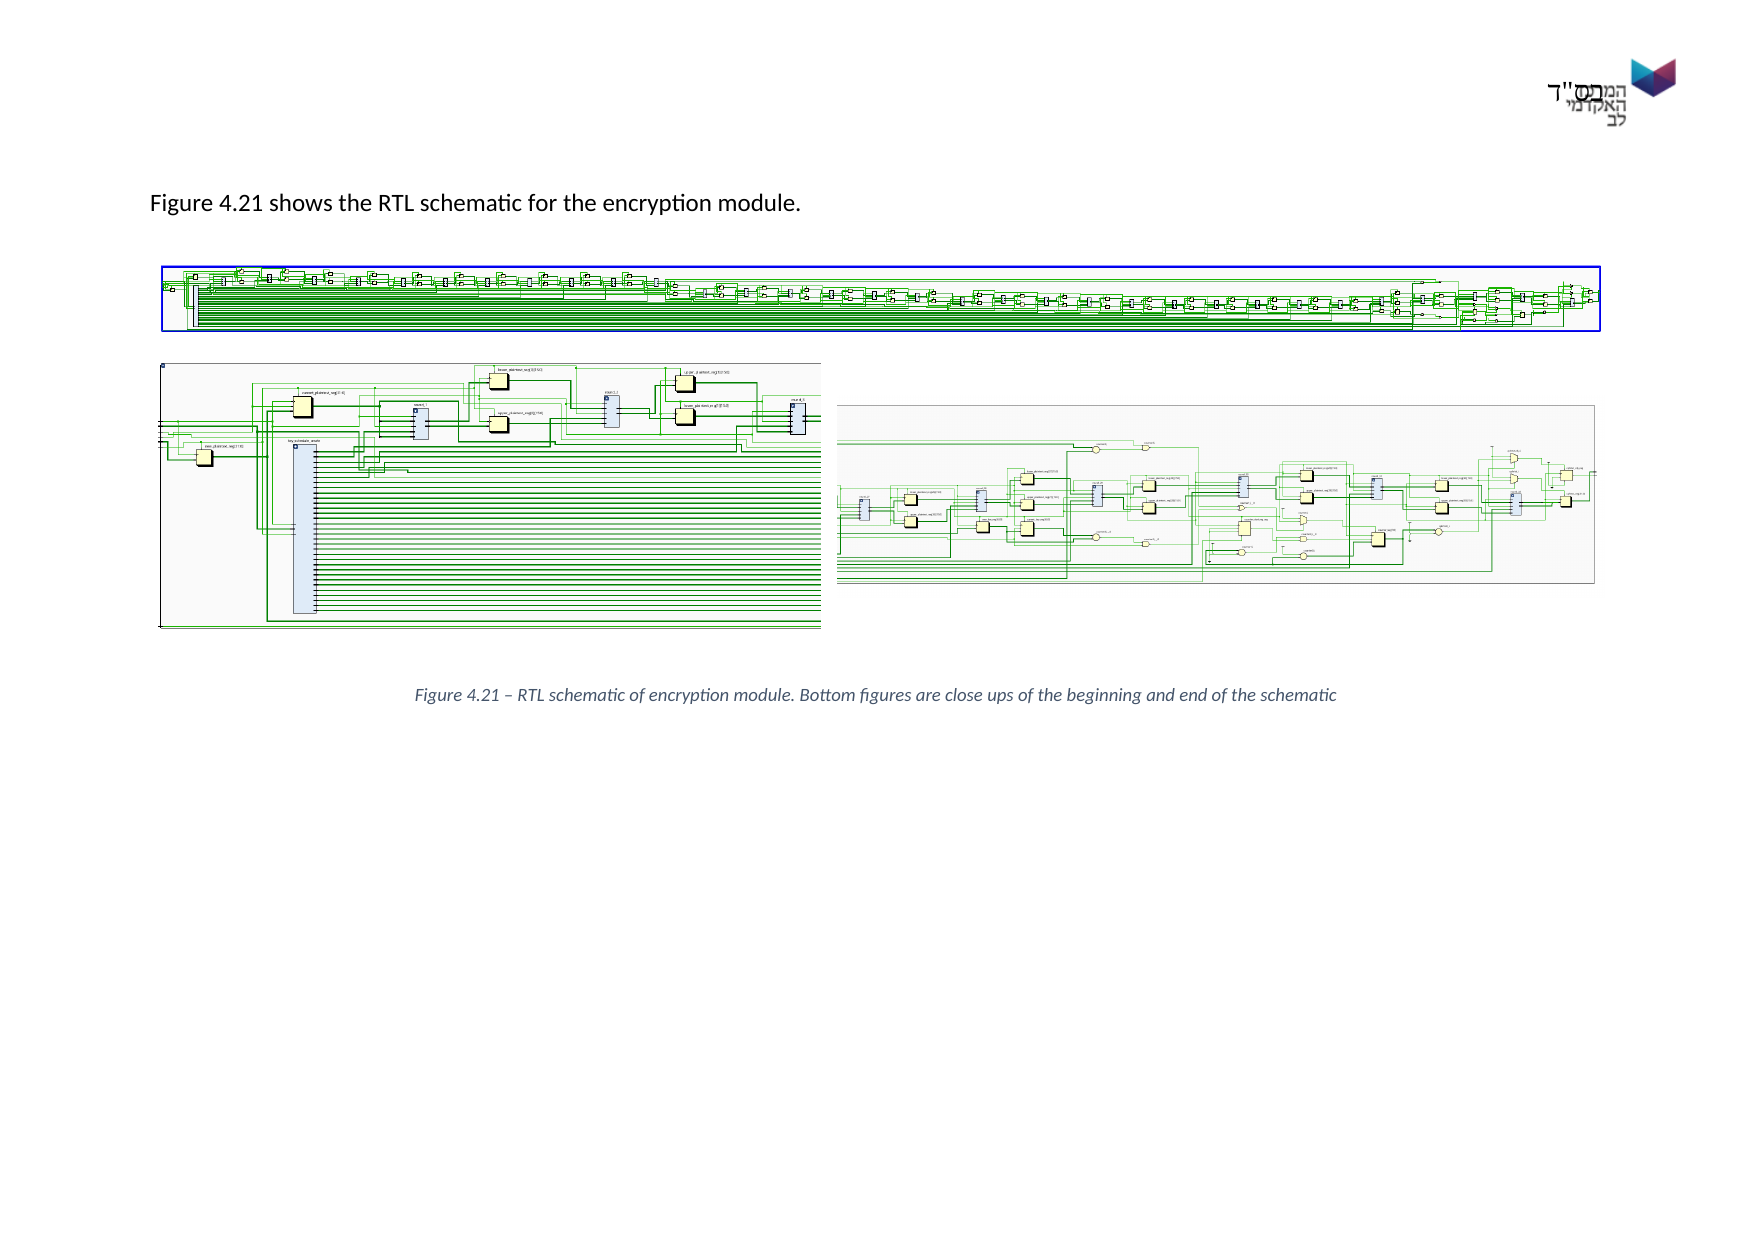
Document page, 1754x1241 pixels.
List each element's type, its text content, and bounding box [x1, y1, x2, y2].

picture [837, 395, 1605, 598]
picture [150, 350, 821, 644]
picture [1555, 42, 1684, 137]
picture [150, 257, 1604, 339]
